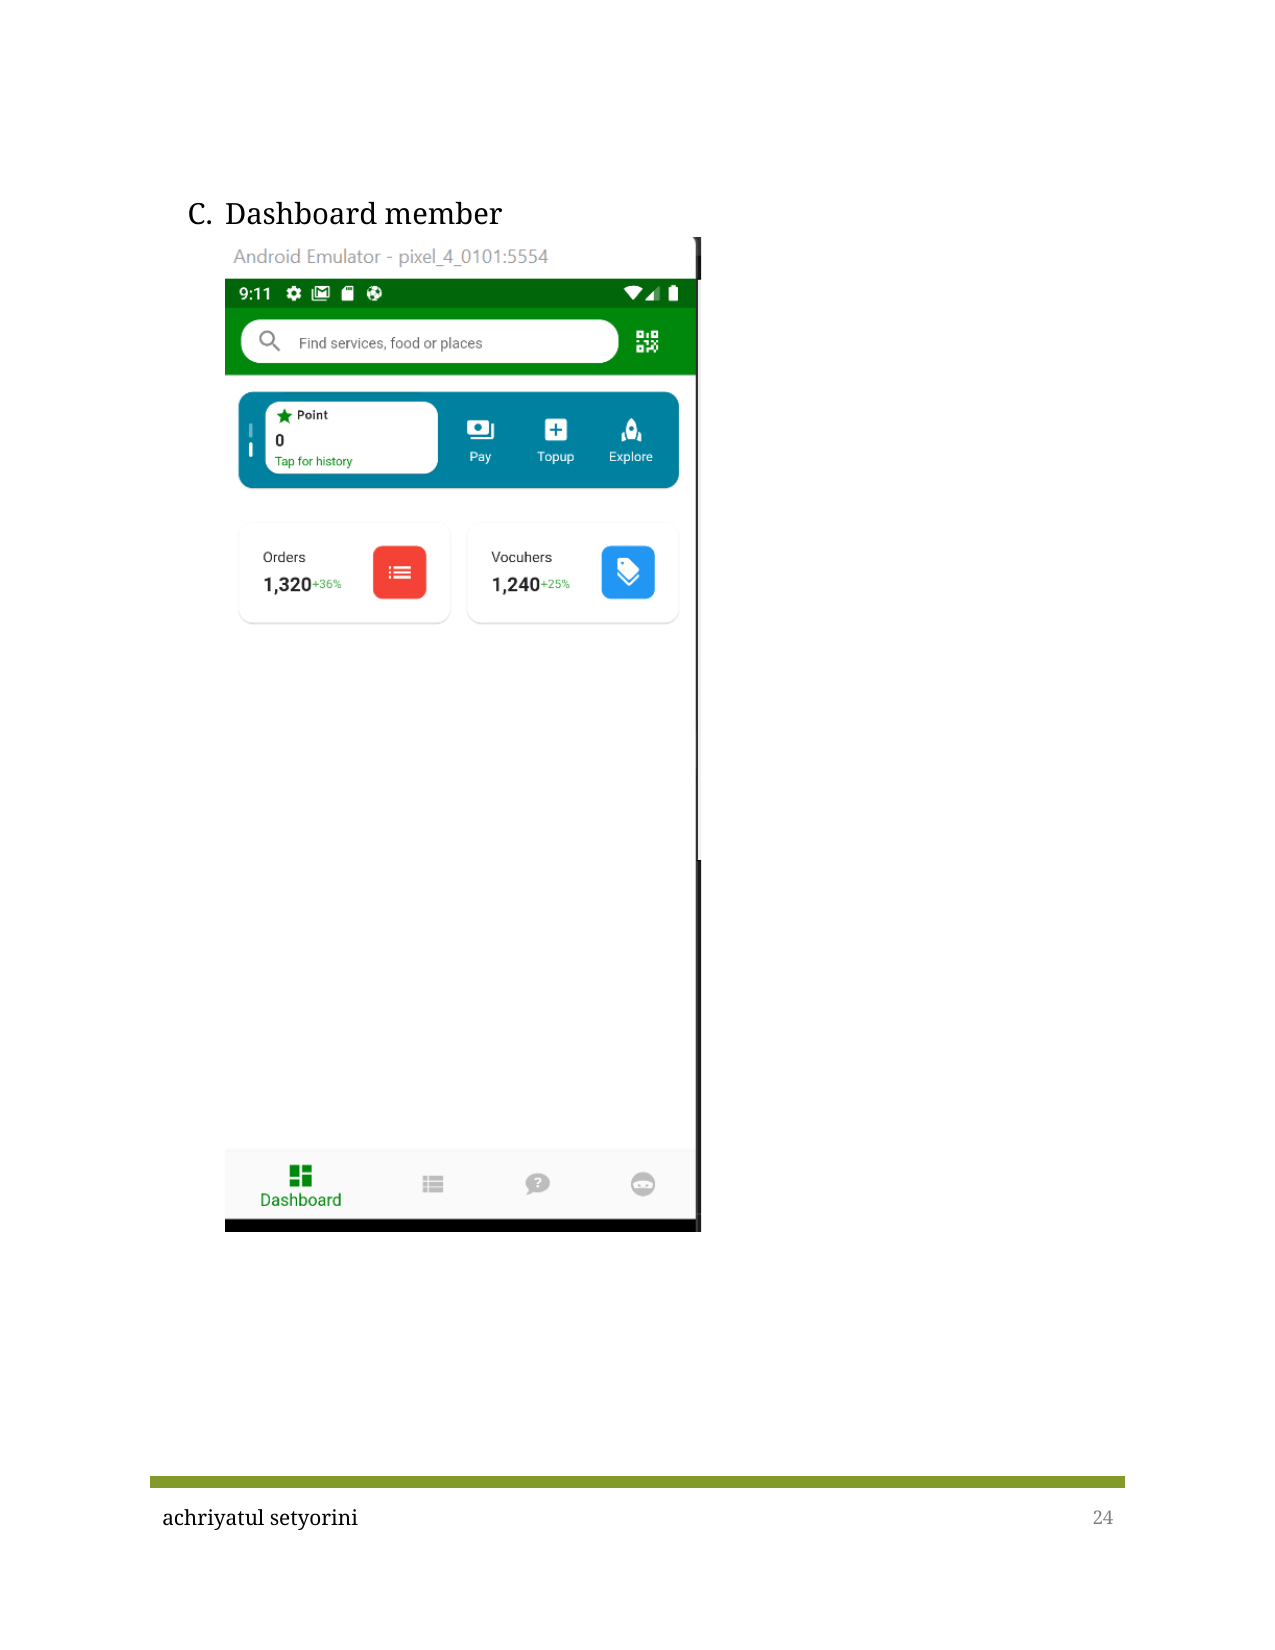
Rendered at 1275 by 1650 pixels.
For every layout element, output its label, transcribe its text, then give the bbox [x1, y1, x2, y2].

picture [225, 237, 702, 1232]
list Dashboard member [187, 194, 1125, 233]
